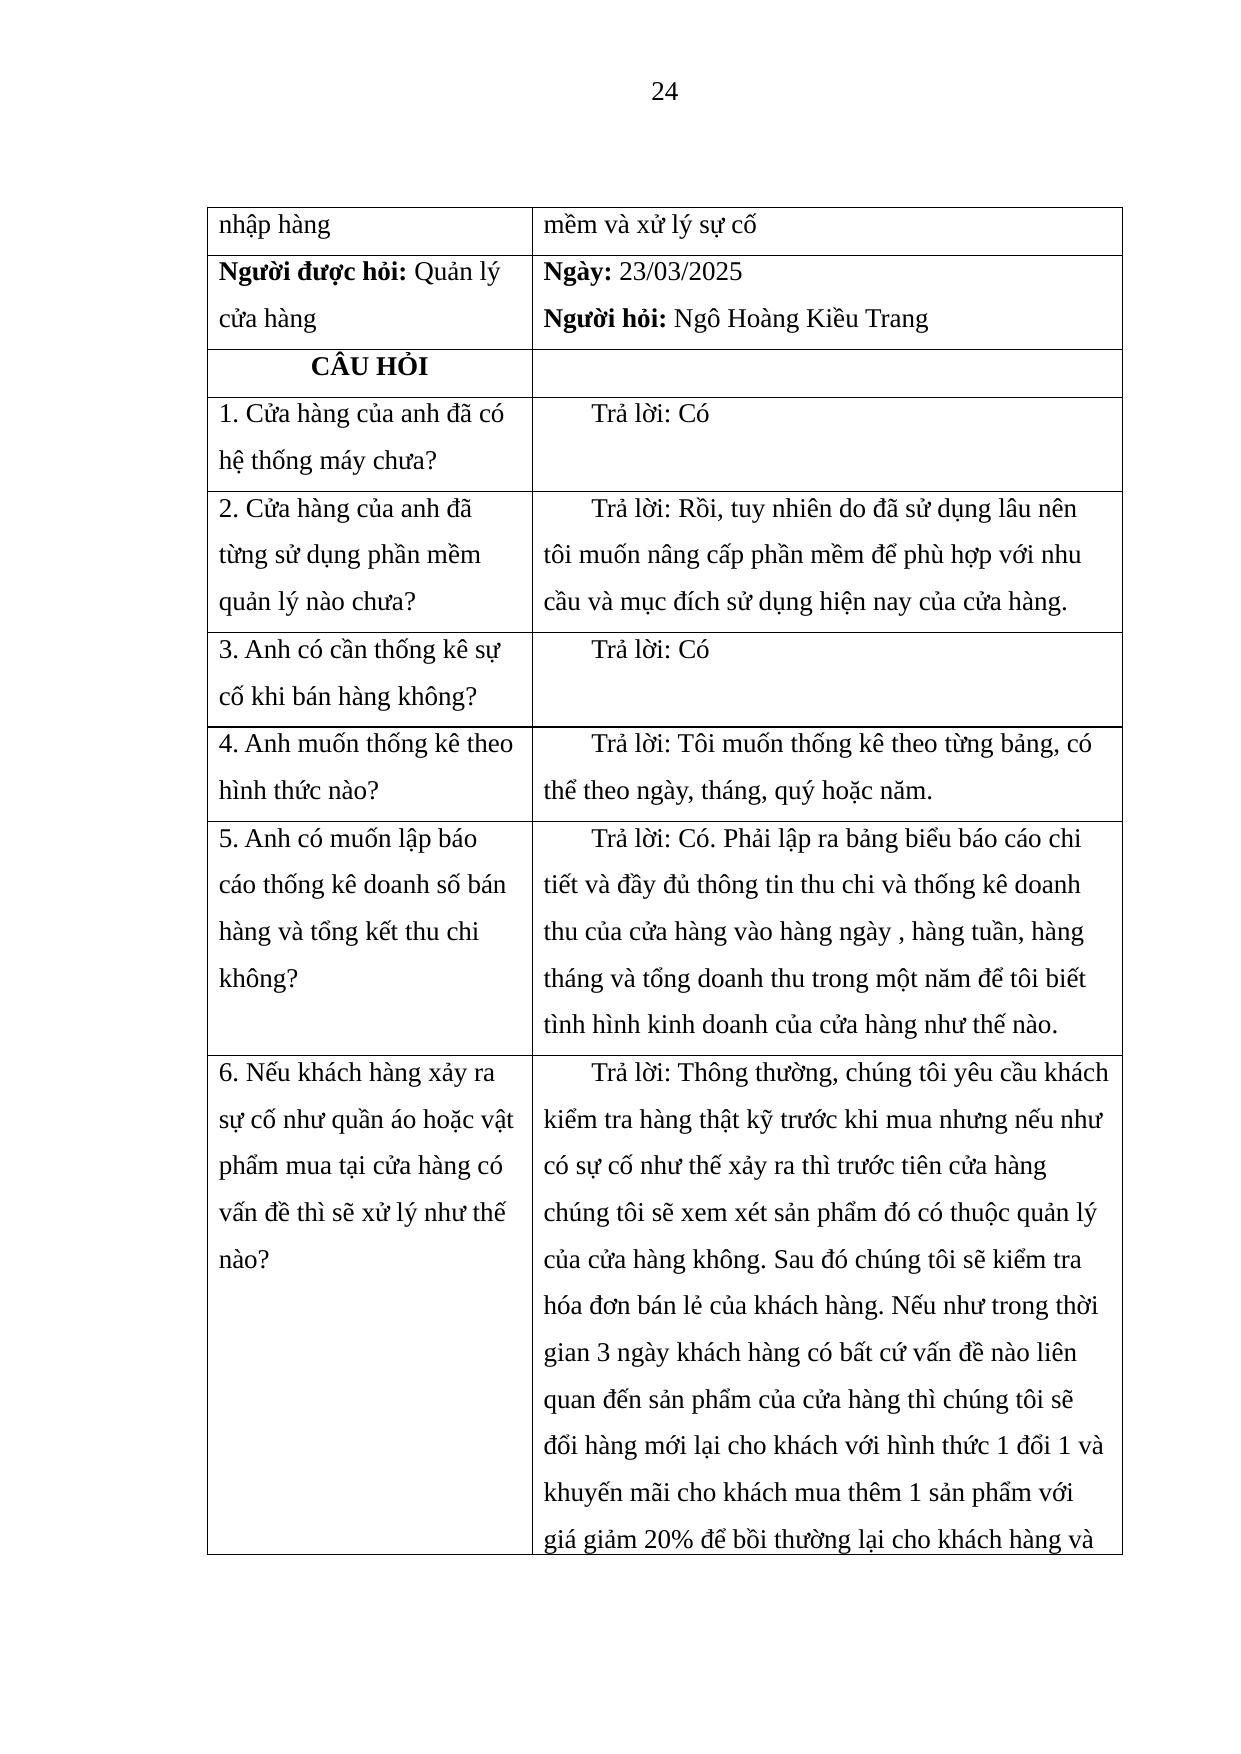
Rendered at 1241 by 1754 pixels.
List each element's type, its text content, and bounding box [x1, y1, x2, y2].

table_cell [533, 350, 1122, 397]
table_cell 5. Anh có muốn lập báo cáo thống kê doanh số bán hàng và tổng kết thu chi không? [208, 822, 532, 1055]
table_cell 4. Anh muốn thống kê theo hình thức nào? [208, 728, 532, 821]
table_cell Trả lời: Có [533, 633, 1122, 726]
table_cell 3. Anh có cần thống kê sự cố khi bán hàng không? [208, 633, 532, 726]
table_cell Người được hỏi: Quản lý cửa hàng [208, 256, 532, 349]
table_cell Trả lời: Tôi muốn thống kê theo từng bảng, có thể theo ngày, tháng, quý hoặc năm. [533, 728, 1122, 821]
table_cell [208, 1056, 532, 1554]
table_cell 1. Cửa hàng của anh đã có hệ thống máy chưa? [208, 398, 532, 491]
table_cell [208, 208, 532, 254]
table_cell 2. Cửa hàng của anh đã từng sử dụng phần mềm quản lý nào chưa? [208, 492, 532, 632]
table_cell Trả lời: Có [533, 398, 1122, 491]
table_cell Trả lời: Rồi, tuy nhiên do đã sử dụng lâu nên tôi muốn nâng cấp phần mềm để phù hợp với nhu cầu và mục đích sử dụng hiện nay của cửa hàng. [533, 492, 1122, 632]
table_cell Trả lời: Có. Phải lập ra bảng biểu báo cáo chi tiết và đầy đủ thông tin thu chi và thống kê doanh thu của cửa hàng vào hàng ngày , hàng tuần, hàng tháng và tổng doanh thu trong một năm để tôi biết tình hình kinh doanh của cửa hàng như thế nào. [533, 822, 1122, 1055]
table_cell CÂU HỎI [208, 350, 532, 397]
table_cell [533, 208, 1122, 254]
table_cell Ngày: 23/03/2025 Người hỏi: Ngô Hoàng Kiều Trang [533, 256, 1122, 349]
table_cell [533, 1056, 1122, 1554]
